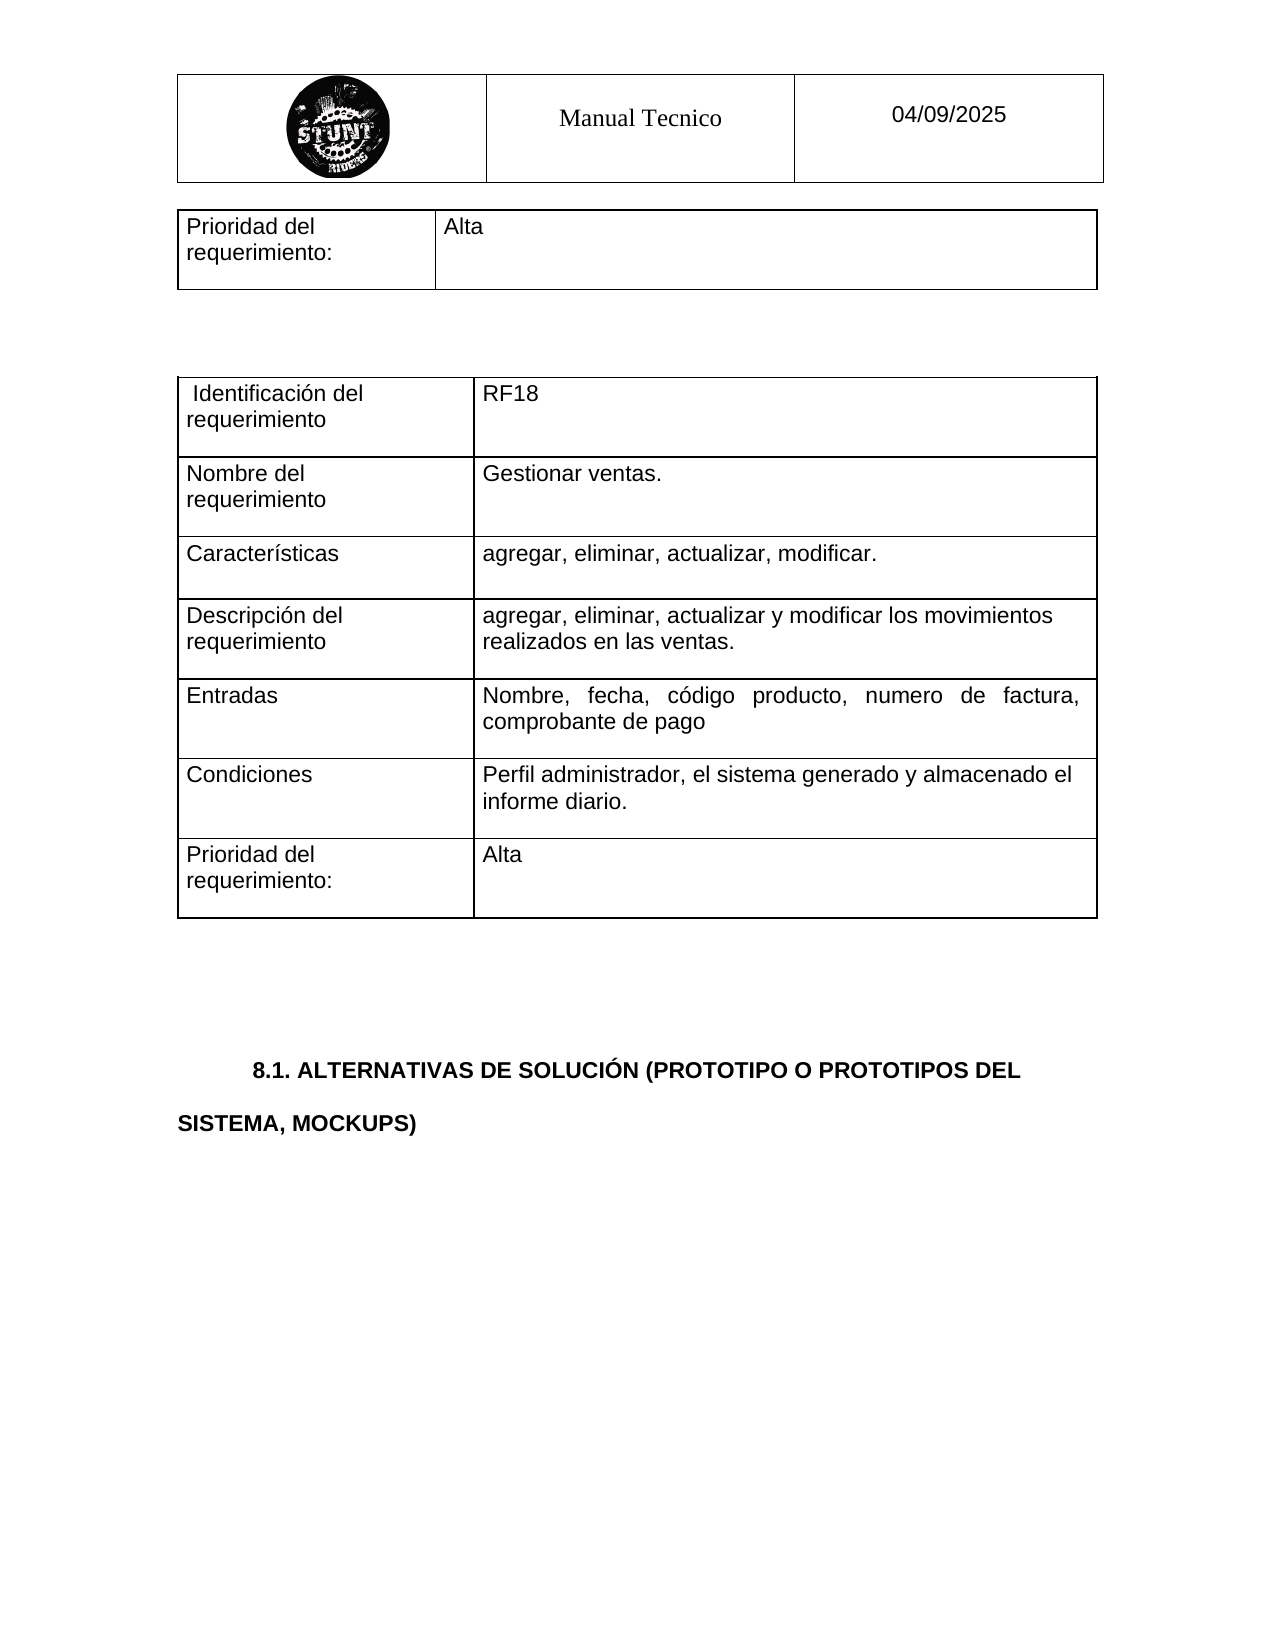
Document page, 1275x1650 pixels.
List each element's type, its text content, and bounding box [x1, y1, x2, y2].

table_cell Gestionar ventas. [475, 458, 1096, 536]
table_header Identificación del requerimiento [179, 378, 473, 456]
picture [283, 75, 390, 178]
table_cell Nombre del requerimiento [179, 458, 473, 536]
table_cell Alta [475, 839, 1096, 917]
table_cell Entradas [179, 680, 473, 758]
table_cell Perfil administrador, el sistema generado y almacenado el informe diario. [475, 759, 1096, 837]
table_header RF18 [475, 378, 1096, 456]
table_cell Prioridad del requerimiento: [179, 839, 473, 917]
table_cell Alta [436, 211, 1096, 289]
table_cell Nombre, fecha, código producto, numero de factura, comprobante de pago [475, 680, 1096, 758]
table_cell Características [179, 537, 473, 598]
table_cell agregar, eliminar, actualizar y modificar los movimientos realizados en las ventas. [475, 600, 1096, 678]
table_cell agregar, eliminar, actualizar, modificar. [475, 537, 1096, 598]
subtitle 8.1. ALTERNATIVAS DE SOLUCIÓN (PROTOTIPO O PROTOTIPOS DEL SISTEMA, MOCKUPS) [177, 1057, 1098, 1136]
table_cell Descripción del requerimiento [179, 600, 473, 678]
table_cell Prioridad del requerimiento: [179, 211, 435, 289]
table_cell Condiciones [179, 759, 473, 837]
